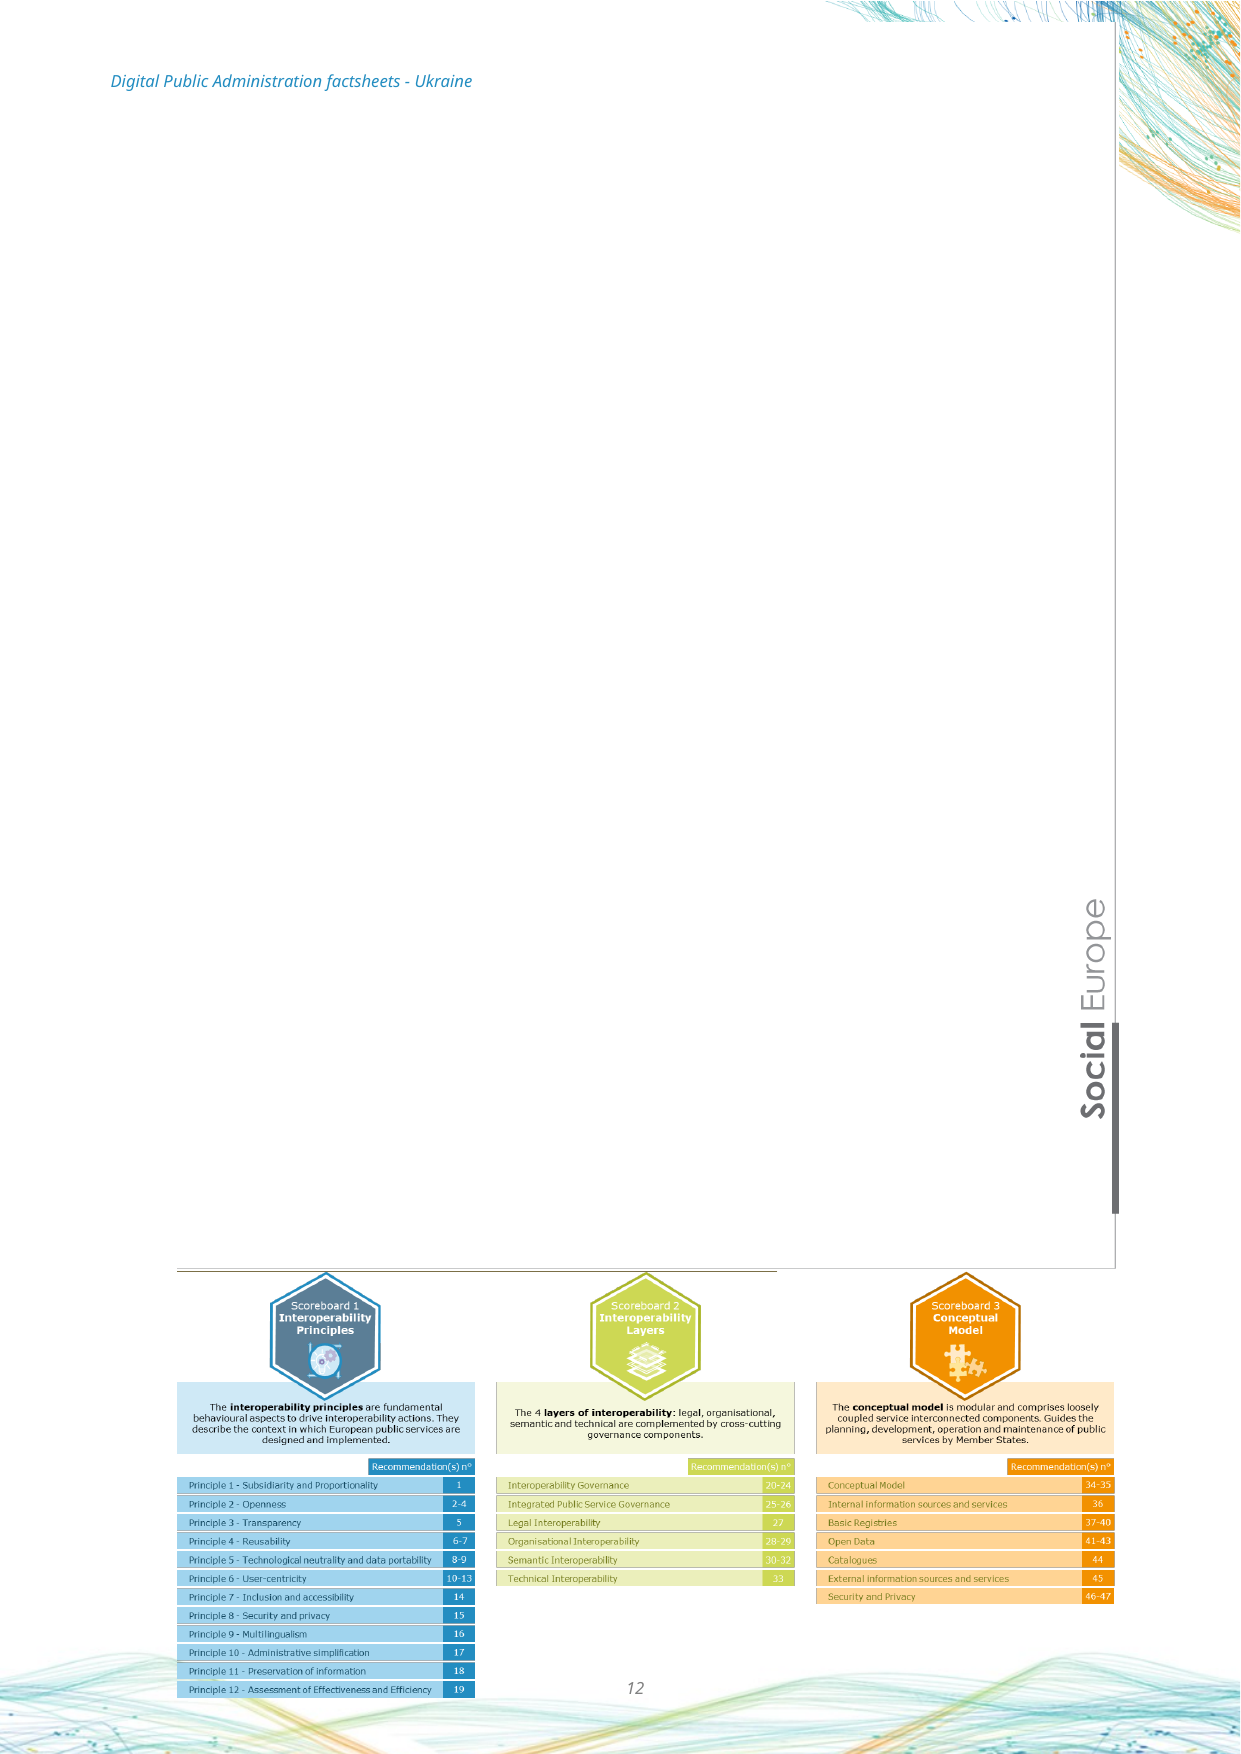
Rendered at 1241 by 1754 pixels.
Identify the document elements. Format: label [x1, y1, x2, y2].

picture [177, 1, 1241, 1269]
picture [0, 1271, 1241, 1754]
